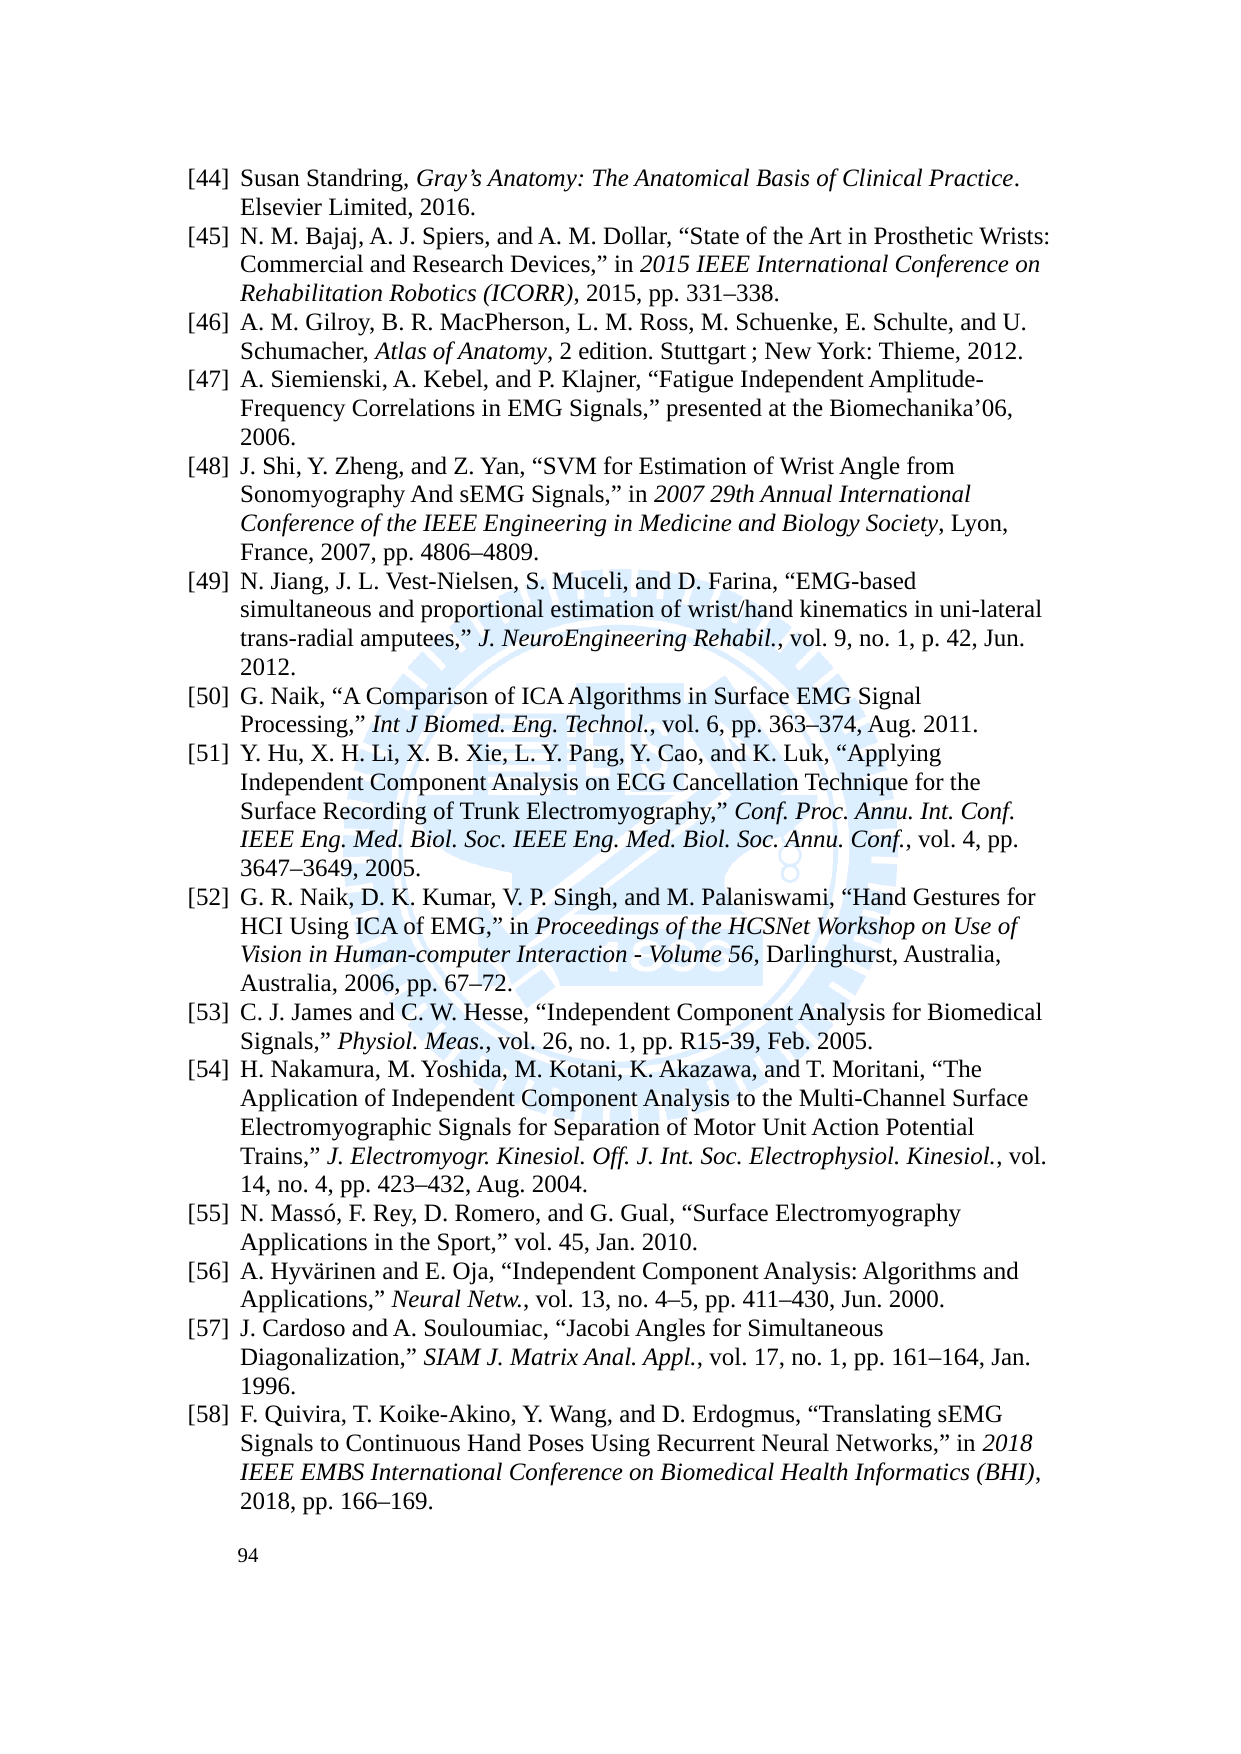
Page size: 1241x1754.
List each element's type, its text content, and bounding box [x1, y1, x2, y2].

text [57] J. Cardoso and A. Souloumiac, “Jacobi Angles for Simultaneous Diagonalization,” SIAM J. Matrix Anal. Appl., vol. 17, no. 1, pp. 161–164, Jan. 1996. [187, 1313, 1053, 1399]
text [52] G. R. Naik, D. K. Kumar, V. P. Singh, and M. Palaniswami, “Hand Gestures for HCI Using ICA of EMG,” in Proceedings of the HCSNet Workshop on Use of Vision in Human-computer Interaction - Volume 56, Darlinghurst, Australia, Australia, 2006, pp. 67–72. [187, 882, 1053, 997]
text [51] Y. Hu, X. H. Li, X. B. Xie, L. Y. Pang, Y. Cao, and K. Luk, “Applying Independent Component Analysis on ECG Cancellation Technique for the Surface Recording of Trunk Electromyography,” Conf. Proc. Annu. Int. Conf. IEEE Eng. Med. Biol. Soc. IEEE Eng. Med. Biol. Soc. Annu. Conf., vol. 4, pp. 3647–3649, 2005. [187, 738, 1053, 882]
text [44] Susan Standring, Gray’s Anatomy: The Anatomical Basis of Clinical Practice. Elsevier Limited, 2016. [187, 163, 1053, 221]
text [46] A. M. Gilroy, B. R. MacPherson, L. M. Ross, M. Schuenke, E. Schulte, and U. Schumacher, Atlas of Anatomy, 2 edition. Stuttgart ; New York: Thieme, 2012. [187, 307, 1053, 364]
text [54] H. Nakamura, M. Yoshida, M. Kotani, K. Akazawa, and T. Moritani, “The Application of Independent Component Analysis to the Multi-Channel Surface Electromyographic Signals for Separation of Motor Unit Action Potential Trains,” J. Electromyogr. Kinesiol. Off. J. Int. Soc. Electrophysiol. Kinesiol., vol. 14, no. 4, pp. 423–432, Aug. 2004. [187, 1054, 1053, 1198]
text [47] A. Siemienski, A. Kebel, and P. Klajner, “Fatigue Independent Amplitude-Frequency Correlations in EMG Signals,” presented at the Biomechanika’06, 2006. [187, 364, 1053, 451]
text [56] A. Hyvärinen and E. Oja, “Independent Component Analysis: Algorithms and Applications,” Neural Netw., vol. 13, no. 4–5, pp. 411–430, Jun. 2000. [187, 1256, 1053, 1313]
text [48] J. Shi, Y. Zheng, and Z. Yan, “SVM for Estimation of Wrist Angle from Sonomyography And sEMG Signals,” in 2007 29th Annual International Conference of the IEEE Engineering in Medicine and Biology Society, Lyon, France, 2007, pp. 4806–4809. [187, 451, 1053, 566]
text [45] N. M. Bajaj, A. J. Spiers, and A. M. Dollar, “State of the Art in Prosthetic Wrists: Commercial and Research Devices,” in 2015 IEEE International Conference on Rehabilitation Robotics (ICORR), 2015, pp. 331–338. [187, 221, 1053, 307]
text [49] N. Jiang, J. L. Vest-Nielsen, S. Muceli, and D. Farina, “EMG-based simultaneous and proportional estimation of wrist/hand kinematics in uni-lateral trans-radial amputees,” J. NeuroEngineering Rehabil., vol. 9, no. 1, p. 42, Jun. 2012. [187, 566, 1053, 681]
text [53] C. J. James and C. W. Hesse, “Independent Component Analysis for Biomedical Signals,” Physiol. Meas., vol. 26, no. 1, pp. R15-39, Feb. 2005. [187, 997, 1053, 1054]
text [55] N. Massó, F. Rey, D. Romero, and G. Gual, “Surface Electromyography Applications in the Sport,” vol. 45, Jan. 2010. [187, 1198, 1053, 1256]
text [58] F. Quivira, T. Koike-Akino, Y. Wang, and D. Erdogmus, “Translating sEMG Signals to Continuous Hand Poses Using Recurrent Neural Networks,” in 2018 IEEE EMBS International Conference on Biomedical Health Informatics (BHI), 2018, pp. 166–169. [187, 1399, 1053, 1514]
text [50] G. Naik, “A Comparison of ICA Algorithms in Surface EMG Signal Processing,” Int J Biomed. Eng. Technol., vol. 6, pp. 363–374, Aug. 2011. [187, 681, 1053, 738]
